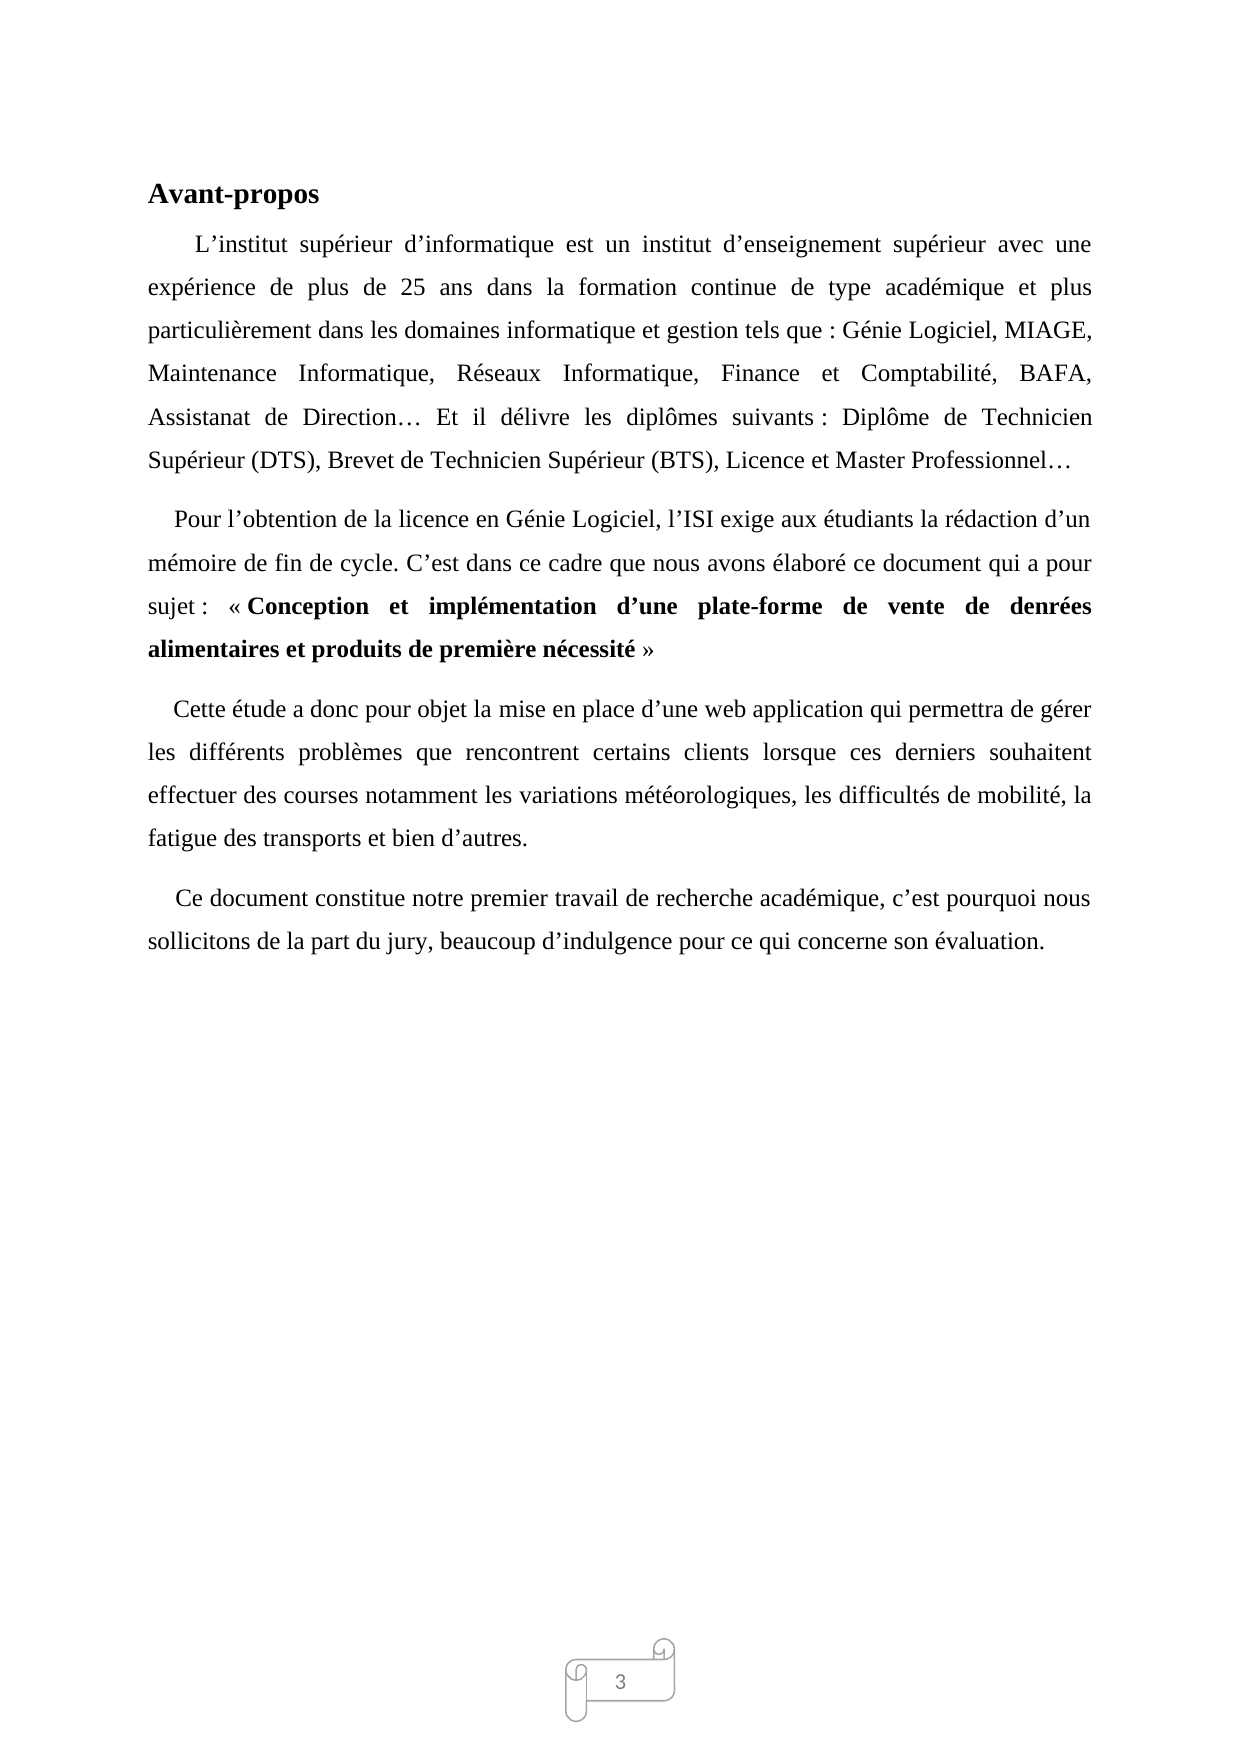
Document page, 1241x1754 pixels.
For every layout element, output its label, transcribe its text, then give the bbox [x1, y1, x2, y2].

text L’institut supérieur d’informatique est un institut d’enseignement supérieur avec une expérience de plus de 25 ans dans la formation continue de type académique et plus particulièrement dans les domaines informatique et gestion tels que : Génie Logiciel, MIAGE, Maintenance Informatique, Réseaux Informatique, Finance et Comptabilité, BAFA, Assistanat de Direction… Et il délivre les diplômes suivants : Diplôme de Technicien Supérieur (DTS), Brevet de Technicien Supérieur (BTS), Licence et Master Professionnel… [148, 229, 1093, 473]
text Pour l’obtention de la licence en Génie Logiciel, l’ISI exige aux étudiants la rédaction d’un mémoire de fin de cycle. C’est dans ce cadre que nous avons élaboré ce document qui a pour sujet : « Conception et implémentation d’une plate-forme de vente de denrées alimentaires et produits de première nécessité » [148, 504, 1093, 663]
text Avant-propos [148, 176, 1093, 210]
text Cette étude a donc pour objet la mise en place d’une web application qui permettra de gérer les différents problèmes que rencontrent certains clients lorsque ces derniers souhaitent effectuer des courses notamment les variations météorologiques, les difficultés de mobilité, la fatigue des transports et bien d’autres. [148, 694, 1093, 852]
text Ce document constitue notre premier travail de recherche académique, c’est pourquoi nous sollicitons de la part du jury, beaucoup d’indulgence pour ce qui concerne son évaluation. [148, 883, 1093, 955]
